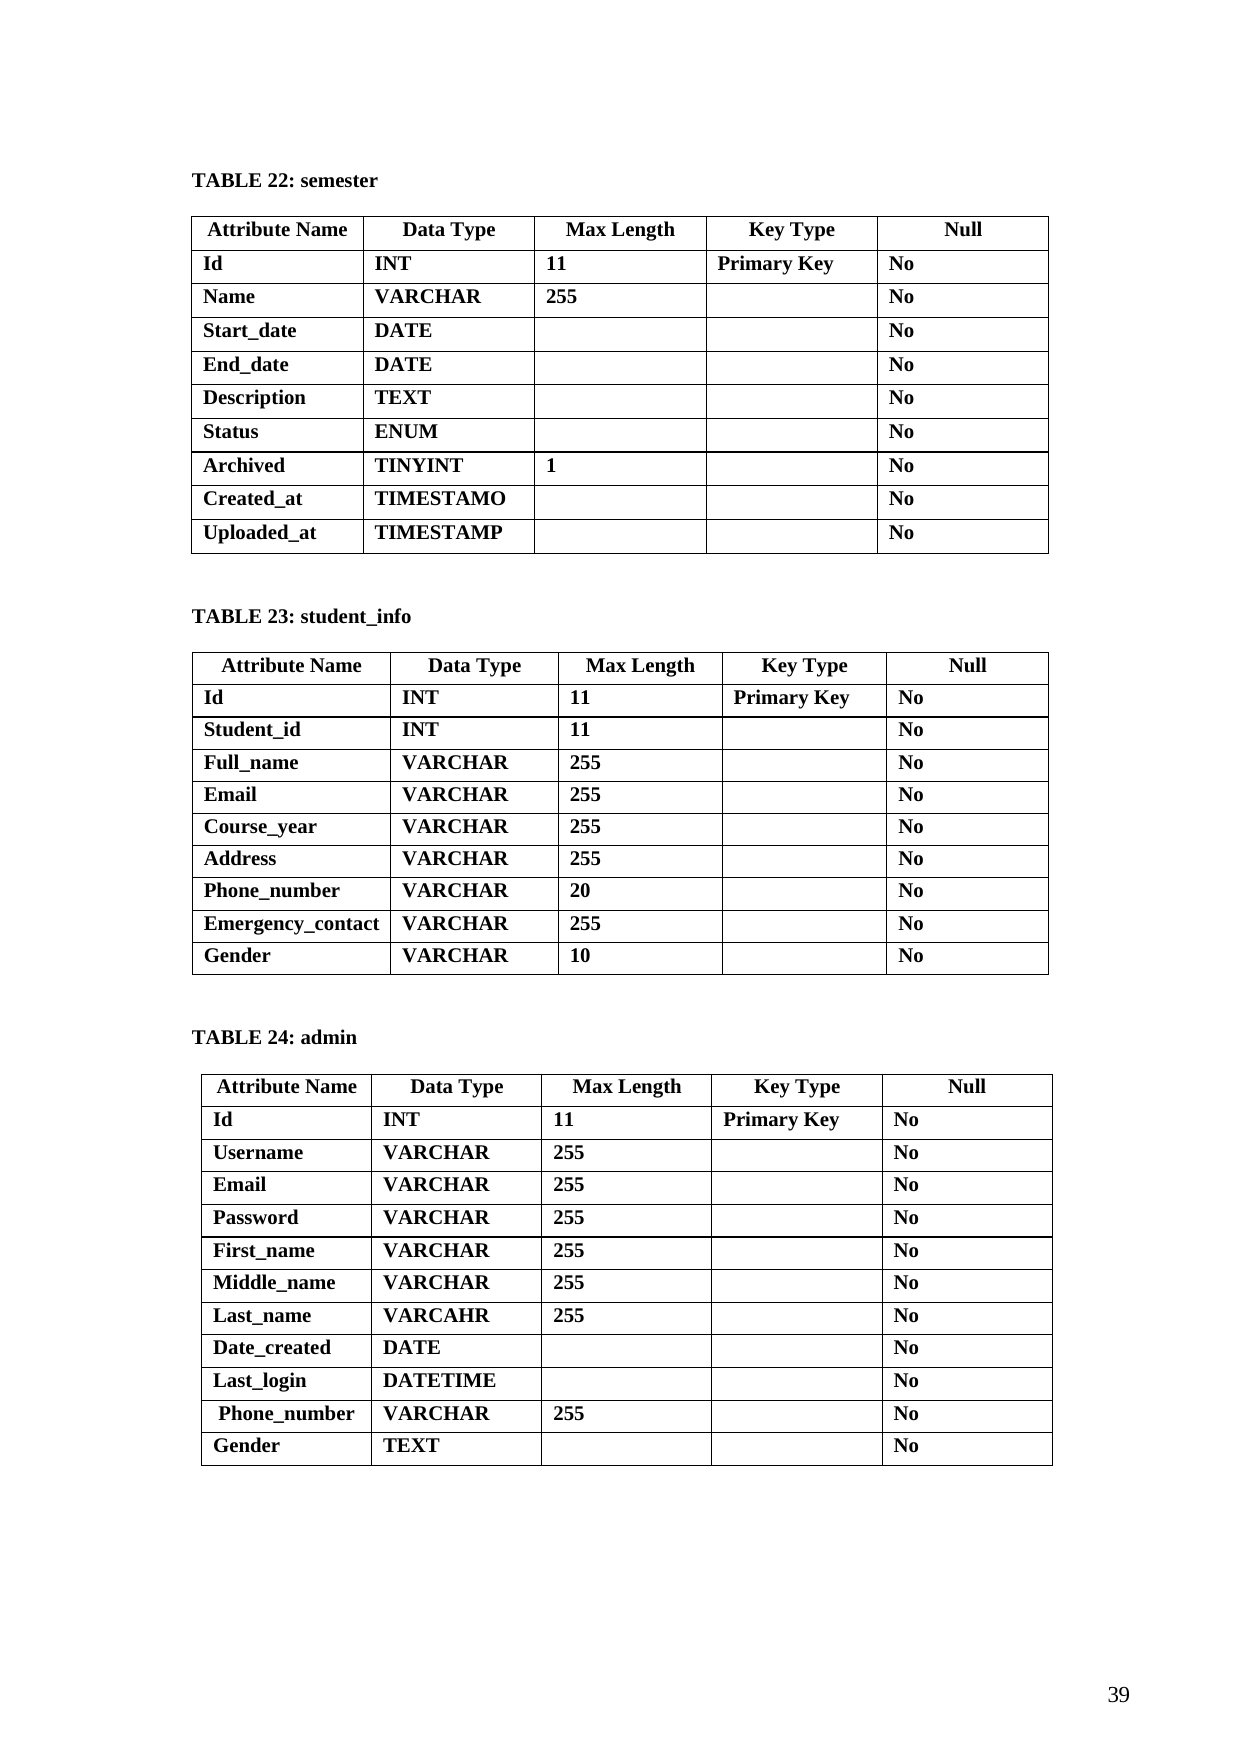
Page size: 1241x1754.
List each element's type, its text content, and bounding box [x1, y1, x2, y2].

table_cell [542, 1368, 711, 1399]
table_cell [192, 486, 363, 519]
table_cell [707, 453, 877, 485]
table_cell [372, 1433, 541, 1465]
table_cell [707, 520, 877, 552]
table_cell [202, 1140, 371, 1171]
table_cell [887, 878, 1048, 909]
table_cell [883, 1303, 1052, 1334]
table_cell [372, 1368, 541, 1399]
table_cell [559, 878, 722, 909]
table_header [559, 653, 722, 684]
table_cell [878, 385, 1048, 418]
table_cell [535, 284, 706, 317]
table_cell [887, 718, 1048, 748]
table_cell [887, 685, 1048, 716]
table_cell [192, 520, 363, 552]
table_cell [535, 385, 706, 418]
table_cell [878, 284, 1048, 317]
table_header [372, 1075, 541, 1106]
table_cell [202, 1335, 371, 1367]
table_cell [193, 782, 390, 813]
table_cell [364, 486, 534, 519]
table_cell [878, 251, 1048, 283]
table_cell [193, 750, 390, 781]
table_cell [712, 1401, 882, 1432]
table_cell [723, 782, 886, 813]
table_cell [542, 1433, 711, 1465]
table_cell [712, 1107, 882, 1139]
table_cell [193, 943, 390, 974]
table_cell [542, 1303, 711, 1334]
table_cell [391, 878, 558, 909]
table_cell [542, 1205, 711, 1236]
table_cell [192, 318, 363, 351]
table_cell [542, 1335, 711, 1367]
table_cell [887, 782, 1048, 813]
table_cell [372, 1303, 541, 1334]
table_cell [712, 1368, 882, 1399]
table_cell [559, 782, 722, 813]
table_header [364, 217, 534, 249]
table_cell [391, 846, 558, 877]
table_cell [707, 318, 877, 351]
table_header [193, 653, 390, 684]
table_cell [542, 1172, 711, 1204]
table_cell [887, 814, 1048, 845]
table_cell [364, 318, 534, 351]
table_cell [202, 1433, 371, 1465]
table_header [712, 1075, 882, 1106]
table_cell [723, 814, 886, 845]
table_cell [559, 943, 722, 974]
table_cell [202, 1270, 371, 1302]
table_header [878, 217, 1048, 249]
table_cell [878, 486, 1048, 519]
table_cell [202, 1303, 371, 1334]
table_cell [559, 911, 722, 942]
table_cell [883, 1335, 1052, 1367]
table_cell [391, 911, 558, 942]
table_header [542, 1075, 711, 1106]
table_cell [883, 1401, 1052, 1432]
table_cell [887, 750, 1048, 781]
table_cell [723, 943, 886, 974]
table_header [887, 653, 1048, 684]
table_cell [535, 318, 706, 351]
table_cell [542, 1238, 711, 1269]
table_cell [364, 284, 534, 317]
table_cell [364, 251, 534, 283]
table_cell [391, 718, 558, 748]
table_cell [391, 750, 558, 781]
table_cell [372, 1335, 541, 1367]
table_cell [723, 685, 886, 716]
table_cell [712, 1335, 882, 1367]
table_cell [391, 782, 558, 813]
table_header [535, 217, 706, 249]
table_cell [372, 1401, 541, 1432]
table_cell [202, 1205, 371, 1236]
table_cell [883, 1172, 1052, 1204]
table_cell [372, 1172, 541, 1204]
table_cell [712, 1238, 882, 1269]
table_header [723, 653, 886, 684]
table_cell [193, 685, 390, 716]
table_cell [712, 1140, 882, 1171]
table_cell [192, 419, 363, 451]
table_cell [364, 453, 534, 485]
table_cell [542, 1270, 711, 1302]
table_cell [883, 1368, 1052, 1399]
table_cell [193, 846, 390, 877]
text TABLE 24: admin [117, 1025, 1188, 1049]
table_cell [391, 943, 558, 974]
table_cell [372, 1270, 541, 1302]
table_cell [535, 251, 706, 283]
text TABLE 23: student_info [117, 604, 1188, 628]
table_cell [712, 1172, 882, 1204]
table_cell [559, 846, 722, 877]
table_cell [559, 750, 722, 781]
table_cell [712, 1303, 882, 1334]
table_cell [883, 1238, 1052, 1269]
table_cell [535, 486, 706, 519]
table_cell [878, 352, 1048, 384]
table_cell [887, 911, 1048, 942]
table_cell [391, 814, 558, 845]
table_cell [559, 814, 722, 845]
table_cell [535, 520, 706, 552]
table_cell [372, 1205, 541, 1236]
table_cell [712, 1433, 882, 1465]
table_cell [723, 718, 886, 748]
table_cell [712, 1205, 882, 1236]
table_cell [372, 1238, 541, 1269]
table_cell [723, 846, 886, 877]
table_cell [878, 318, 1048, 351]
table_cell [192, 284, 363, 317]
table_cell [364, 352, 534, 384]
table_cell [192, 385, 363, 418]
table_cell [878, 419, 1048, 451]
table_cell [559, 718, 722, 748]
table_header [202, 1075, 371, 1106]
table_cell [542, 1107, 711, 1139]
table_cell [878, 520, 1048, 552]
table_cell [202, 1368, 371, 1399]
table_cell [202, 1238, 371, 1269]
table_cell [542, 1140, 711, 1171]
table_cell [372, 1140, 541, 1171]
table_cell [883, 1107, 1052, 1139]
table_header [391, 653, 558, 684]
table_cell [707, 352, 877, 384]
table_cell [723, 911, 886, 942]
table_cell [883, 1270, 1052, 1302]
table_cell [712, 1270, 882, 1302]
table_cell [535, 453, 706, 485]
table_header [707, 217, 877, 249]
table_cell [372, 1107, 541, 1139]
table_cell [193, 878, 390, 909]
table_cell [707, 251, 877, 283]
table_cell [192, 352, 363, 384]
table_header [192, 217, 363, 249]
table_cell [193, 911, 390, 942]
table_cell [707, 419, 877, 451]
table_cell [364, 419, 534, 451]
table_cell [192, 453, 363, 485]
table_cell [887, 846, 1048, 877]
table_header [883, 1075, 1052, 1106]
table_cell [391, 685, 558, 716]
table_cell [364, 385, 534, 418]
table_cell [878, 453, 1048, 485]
text TABLE 22: semester [117, 168, 1188, 192]
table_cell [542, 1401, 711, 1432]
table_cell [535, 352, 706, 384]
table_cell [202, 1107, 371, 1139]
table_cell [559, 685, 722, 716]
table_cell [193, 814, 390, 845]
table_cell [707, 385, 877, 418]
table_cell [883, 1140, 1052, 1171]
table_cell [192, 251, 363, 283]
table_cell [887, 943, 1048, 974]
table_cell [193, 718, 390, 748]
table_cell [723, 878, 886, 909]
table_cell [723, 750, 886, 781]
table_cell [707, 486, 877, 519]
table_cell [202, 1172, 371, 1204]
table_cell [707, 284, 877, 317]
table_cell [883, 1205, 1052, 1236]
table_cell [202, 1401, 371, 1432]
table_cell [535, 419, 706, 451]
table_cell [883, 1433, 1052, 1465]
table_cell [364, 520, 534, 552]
